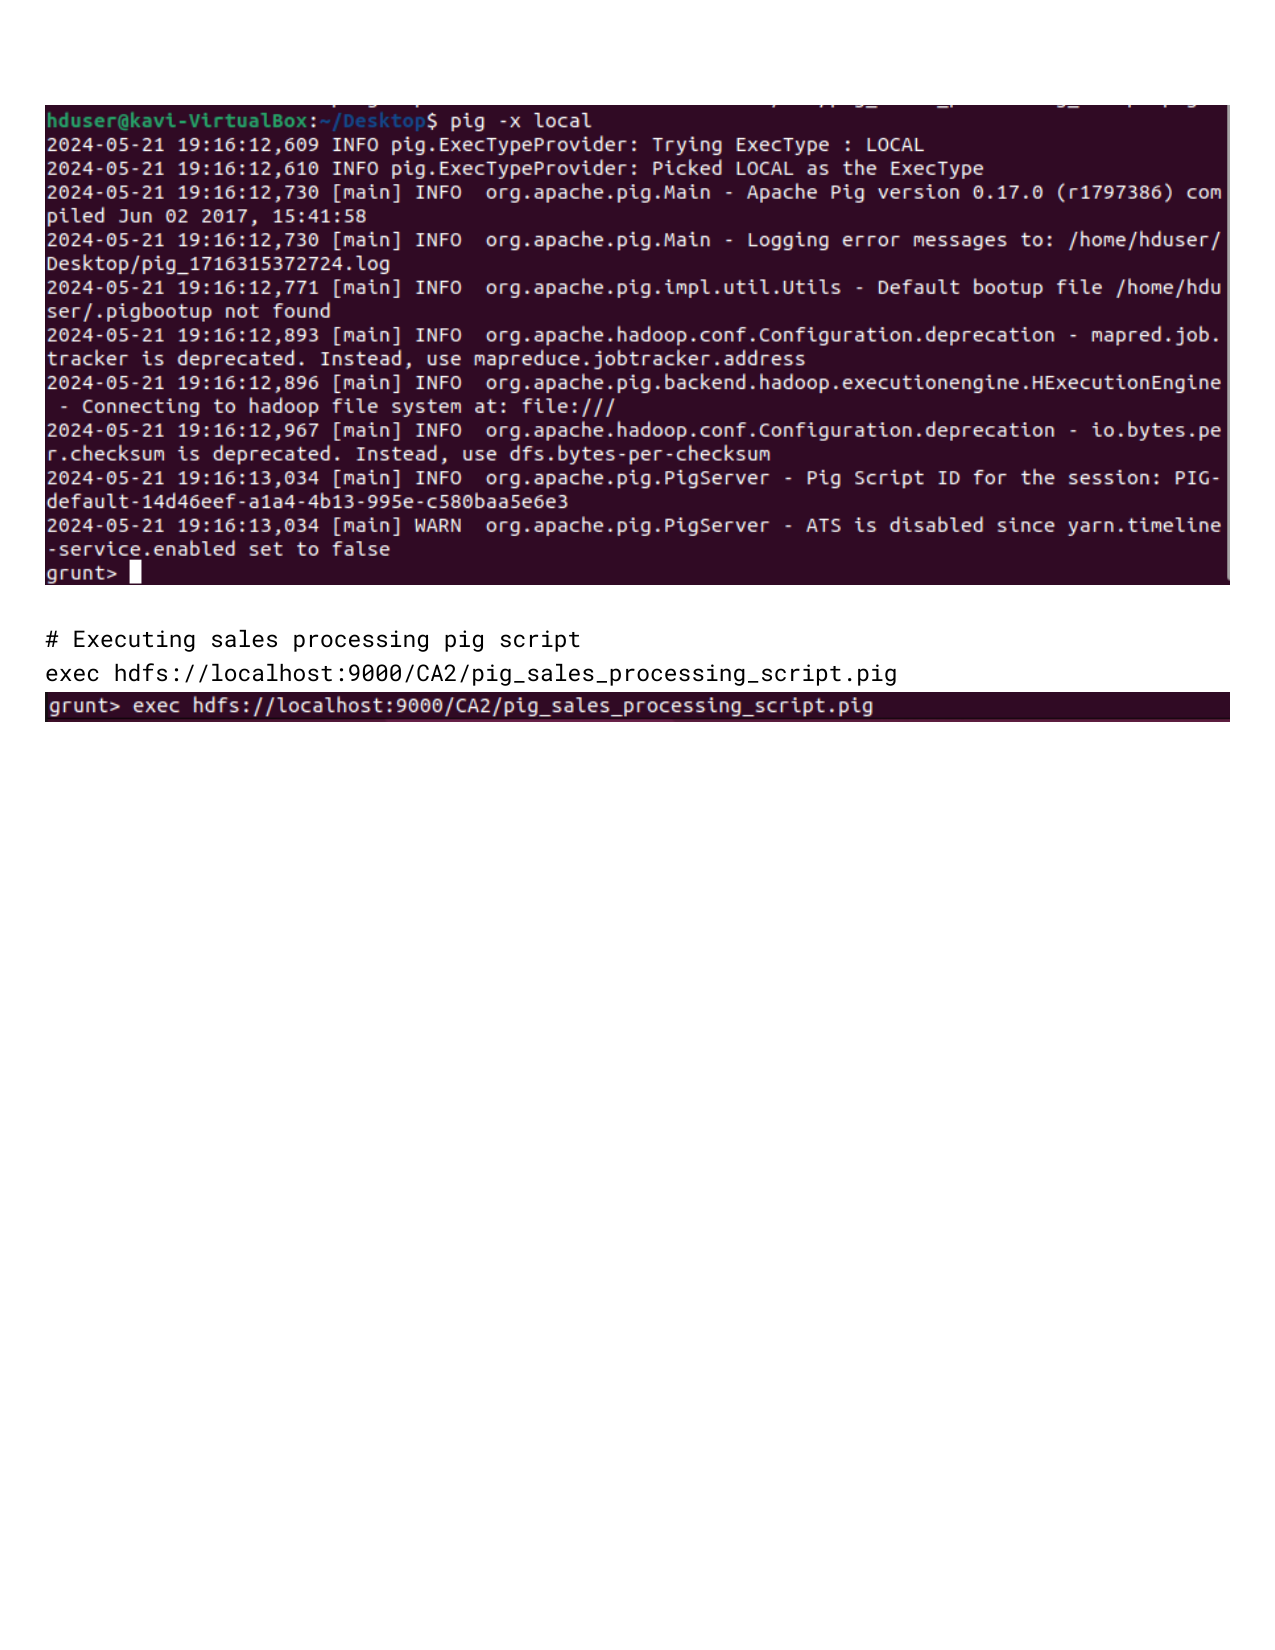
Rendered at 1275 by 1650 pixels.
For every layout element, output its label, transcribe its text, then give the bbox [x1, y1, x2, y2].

picture [45, 105, 1230, 585]
text # Executing sales processing pig script [45, 623, 1230, 653]
text exec hdfs://localhost:9000/CA2/pig_sales_processing_script.pig [45, 658, 1230, 688]
picture [45, 692, 1230, 722]
